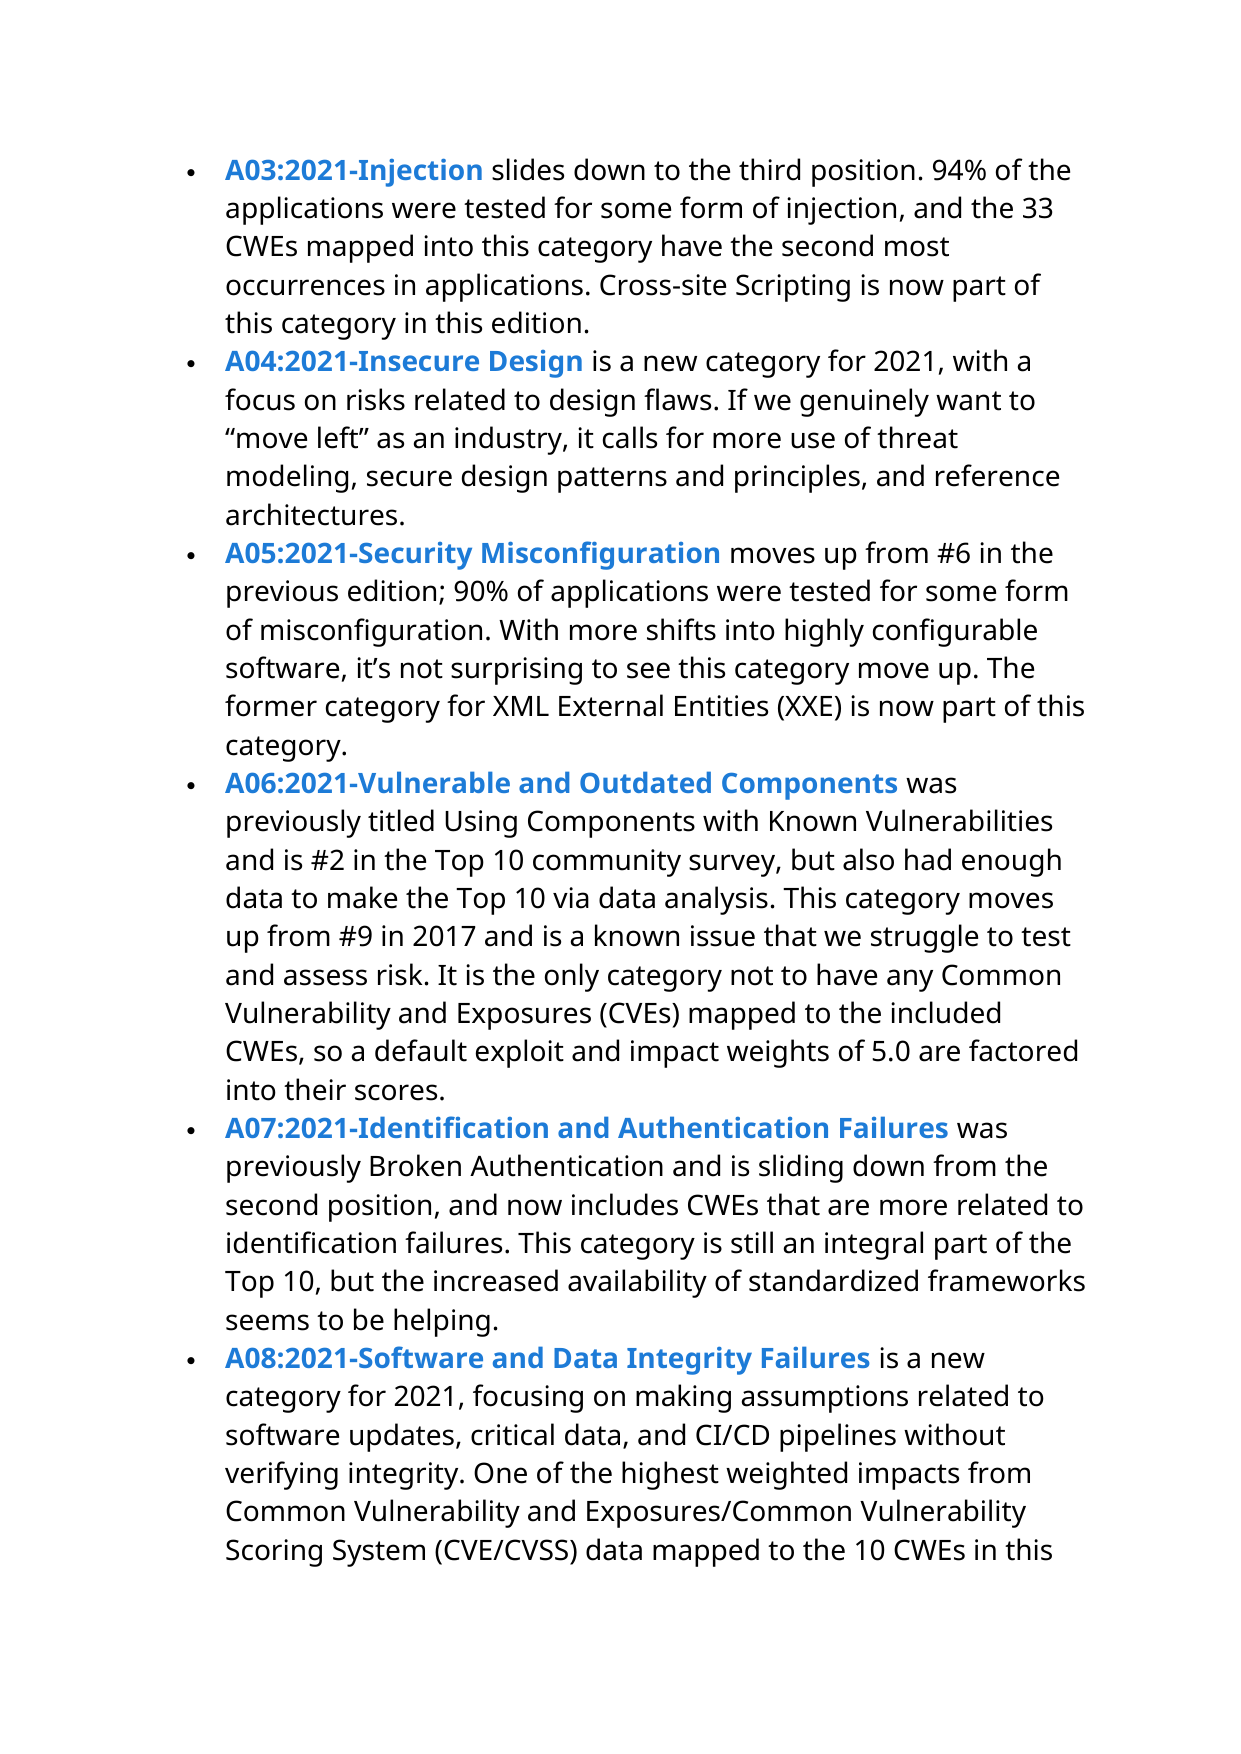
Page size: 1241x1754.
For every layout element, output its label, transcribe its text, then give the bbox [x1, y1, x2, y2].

list A07:2021-Identification and Authentication Failures was previously Broken Authentication and is sliding down from the second position, and now includes CWEs that are more related to identification failures. This category is still an integral part of the Top 10, but the increased availability of standardized frameworks seems to be helping. [187, 1108, 1090, 1338]
list A06:2021-Vulnerable and Outdated Components was previously titled Using Components with Known Vulnerabilities and is #2 in the Top 10 community survey, but also had enough data to make the Top 10 via data analysis. This category moves up from #9 in 2017 and is a known issue that we struggle to test and assess risk. It is the only category not to have any Common Vulnerability and Exposures (CVEs) mapped to the included CWEs, so a default exploit and impact weights of 5.0 are factored into their scores. [187, 763, 1090, 1108]
list A03:2021-Injection slides down to the third position. 94% of the applications were tested for some form of injection, and the 33 CWEs mapped into this category have the second most occurrences in applications. Cross-site Scripting is now part of this category in this edition. [187, 150, 1090, 342]
list A04:2021-Insecure Design is a new category for 2021, with a focus on risks related to design flaws. If we genuinely want to “move left” as an industry, it calls for more use of threat modeling, secure design patterns and principles, and reference architectures. [187, 342, 1090, 533]
list A05:2021-Security Misconfiguration moves up from #6 in the previous edition; 90% of applications were tested for some form of misconfiguration. With more shifts into highly configurable software, it’s not surprising to see this category move up. The former category for XML External Entities (XXE) is now part of this category. [187, 533, 1090, 763]
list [187, 1338, 1090, 1568]
